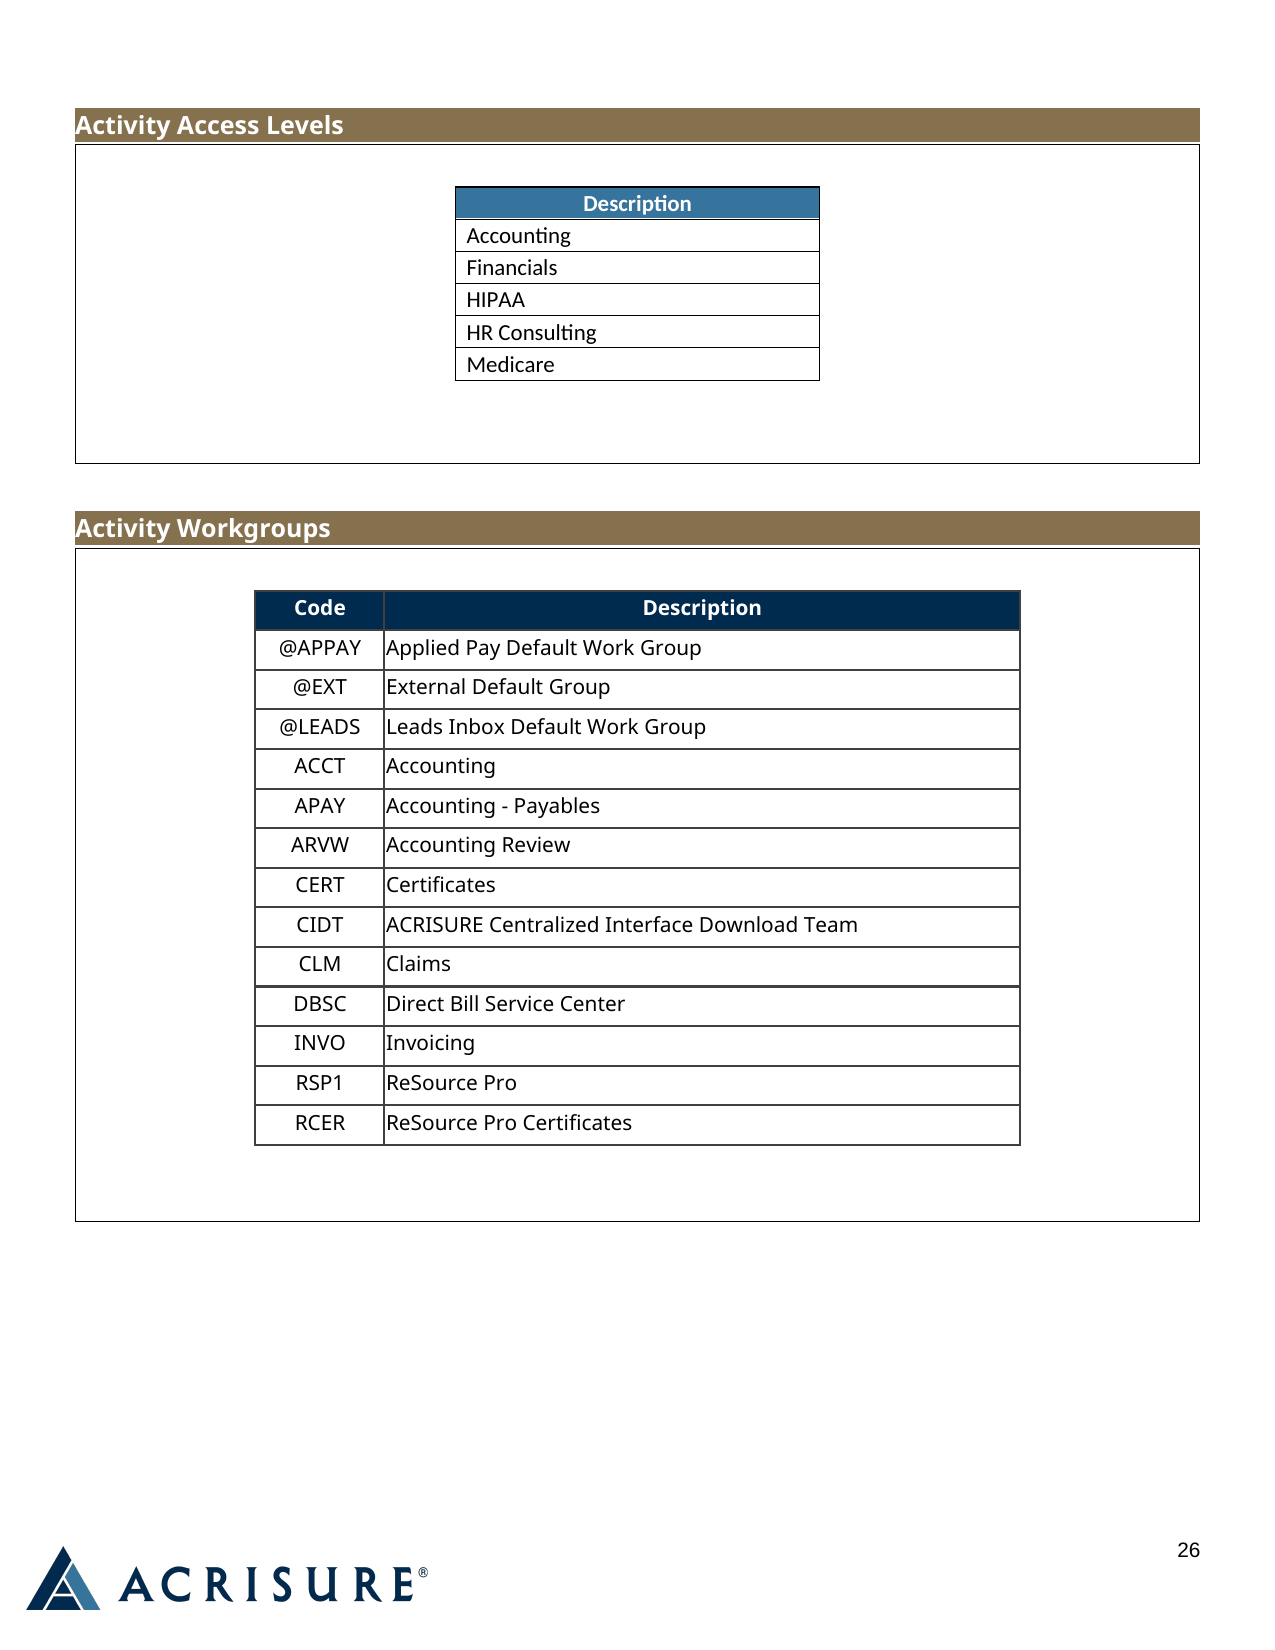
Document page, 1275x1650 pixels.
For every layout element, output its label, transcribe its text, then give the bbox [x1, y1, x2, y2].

subtitle Activity Workgroups [75, 511, 1200, 545]
table_header [76, 145, 1199, 462]
picture [26, 1546, 428, 1610]
table_header [76, 549, 1199, 1221]
subtitle Activity Access Levels [75, 108, 1200, 142]
